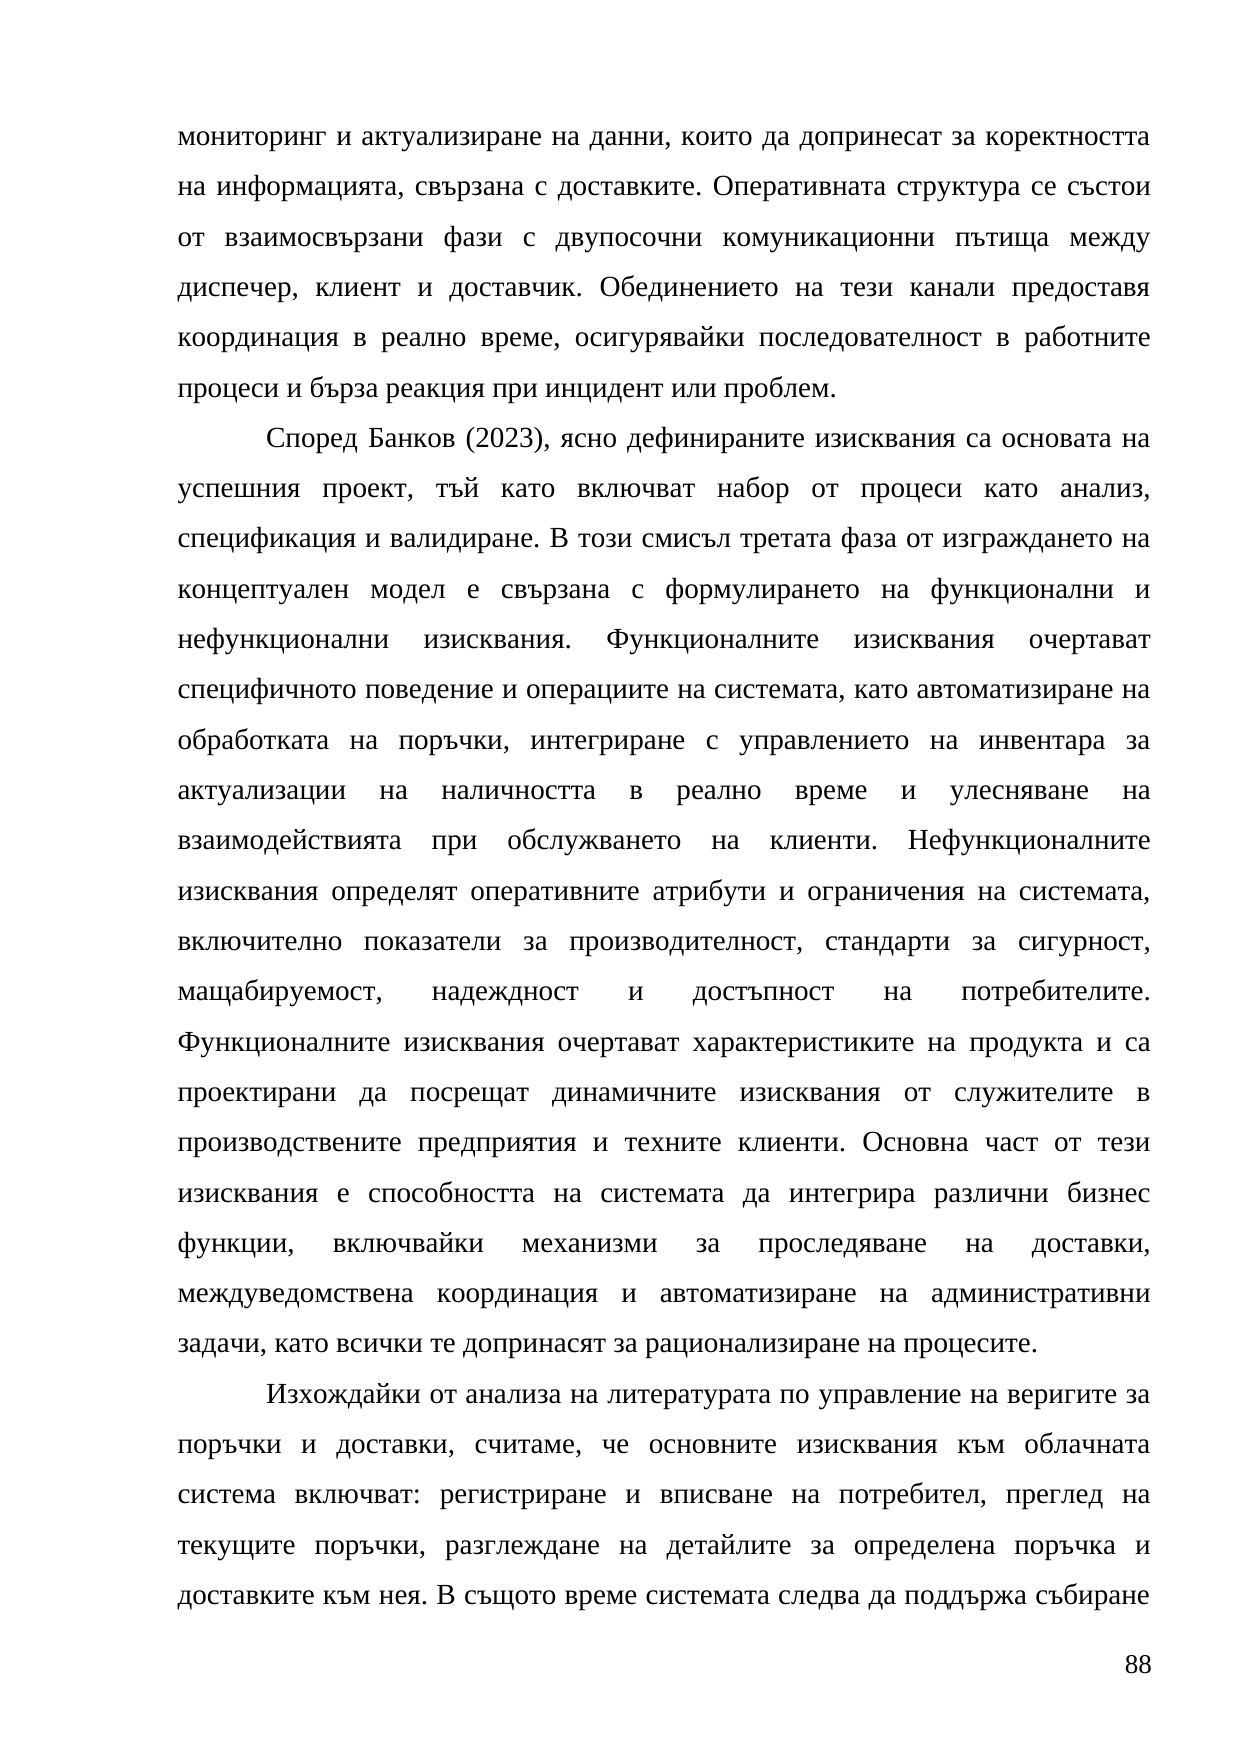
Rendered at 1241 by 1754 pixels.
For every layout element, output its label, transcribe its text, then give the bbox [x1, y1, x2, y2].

text Според Банков (2023), ясно дефинираните изисквания са основата на успешния проект, тъй като включват набор от процеси като анализ, спецификация и валидиране. В този смисъл третата фаза от изграждането на концептуален модел е свързана с формулирането на функционални и нефункционални изисквания. Функционалните изисквания очертават специфичното поведение и операциите на системата, като автоматизиране на обработката на поръчки, интегриране с управлението на инвентара за актуализации на наличността в реално време и улесняване на взаимодействията при обслужването на клиенти. Нефункционалните изисквания определят оперативните атрибути и ограничения на системата, включително показатели за производителност, стандарти за сигурност, мащабируемост, надеждност и достъпност на потребителите. Функционалните изисквания очертават характеристиките на продукта и са проектирани да посрещат динамичните изисквания от служителите в производствените предприятия и техните клиенти. Основна част от тези изисквания е способността на системата да интегрира различни бизнес функции, включвайки механизми за проследяване на доставки, междуведомствена координация и автоматизиране на административни задачи, като всички те допринасят за рационализиране на процесите. [177, 420, 1152, 1359]
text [177, 1376, 1152, 1611]
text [177, 118, 1152, 403]
